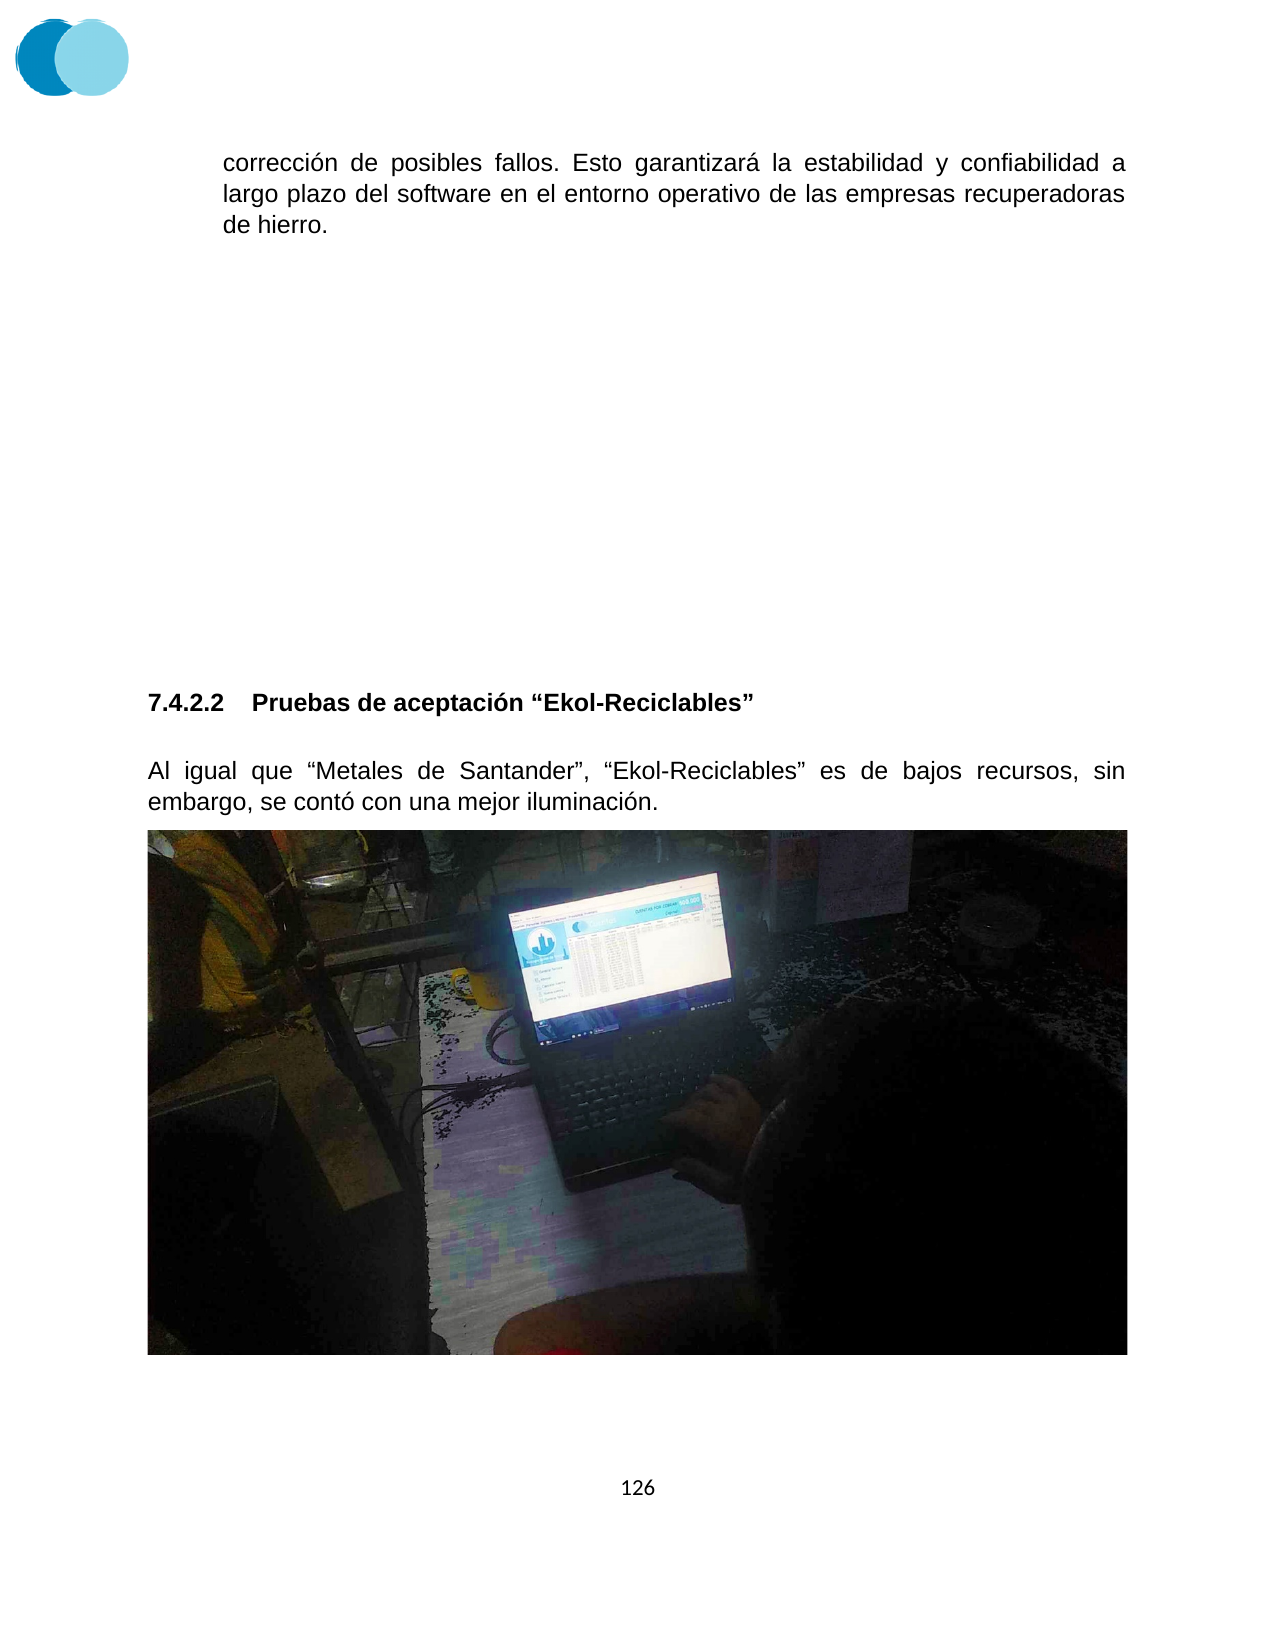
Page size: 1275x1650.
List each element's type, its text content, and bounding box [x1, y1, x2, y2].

subtitle 7.4.2.2 Pruebas de aceptación “Ekol-Reciclables” [148, 688, 1127, 716]
text Al igual que “Metales de Santander”, “Ekol-Reciclables” es de bajos recursos, sin embargo, se contó con una mejor iluminación. [148, 756, 1127, 816]
picture [13, 16, 131, 99]
picture [147, 830, 1128, 1355]
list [185, 148, 1127, 238]
